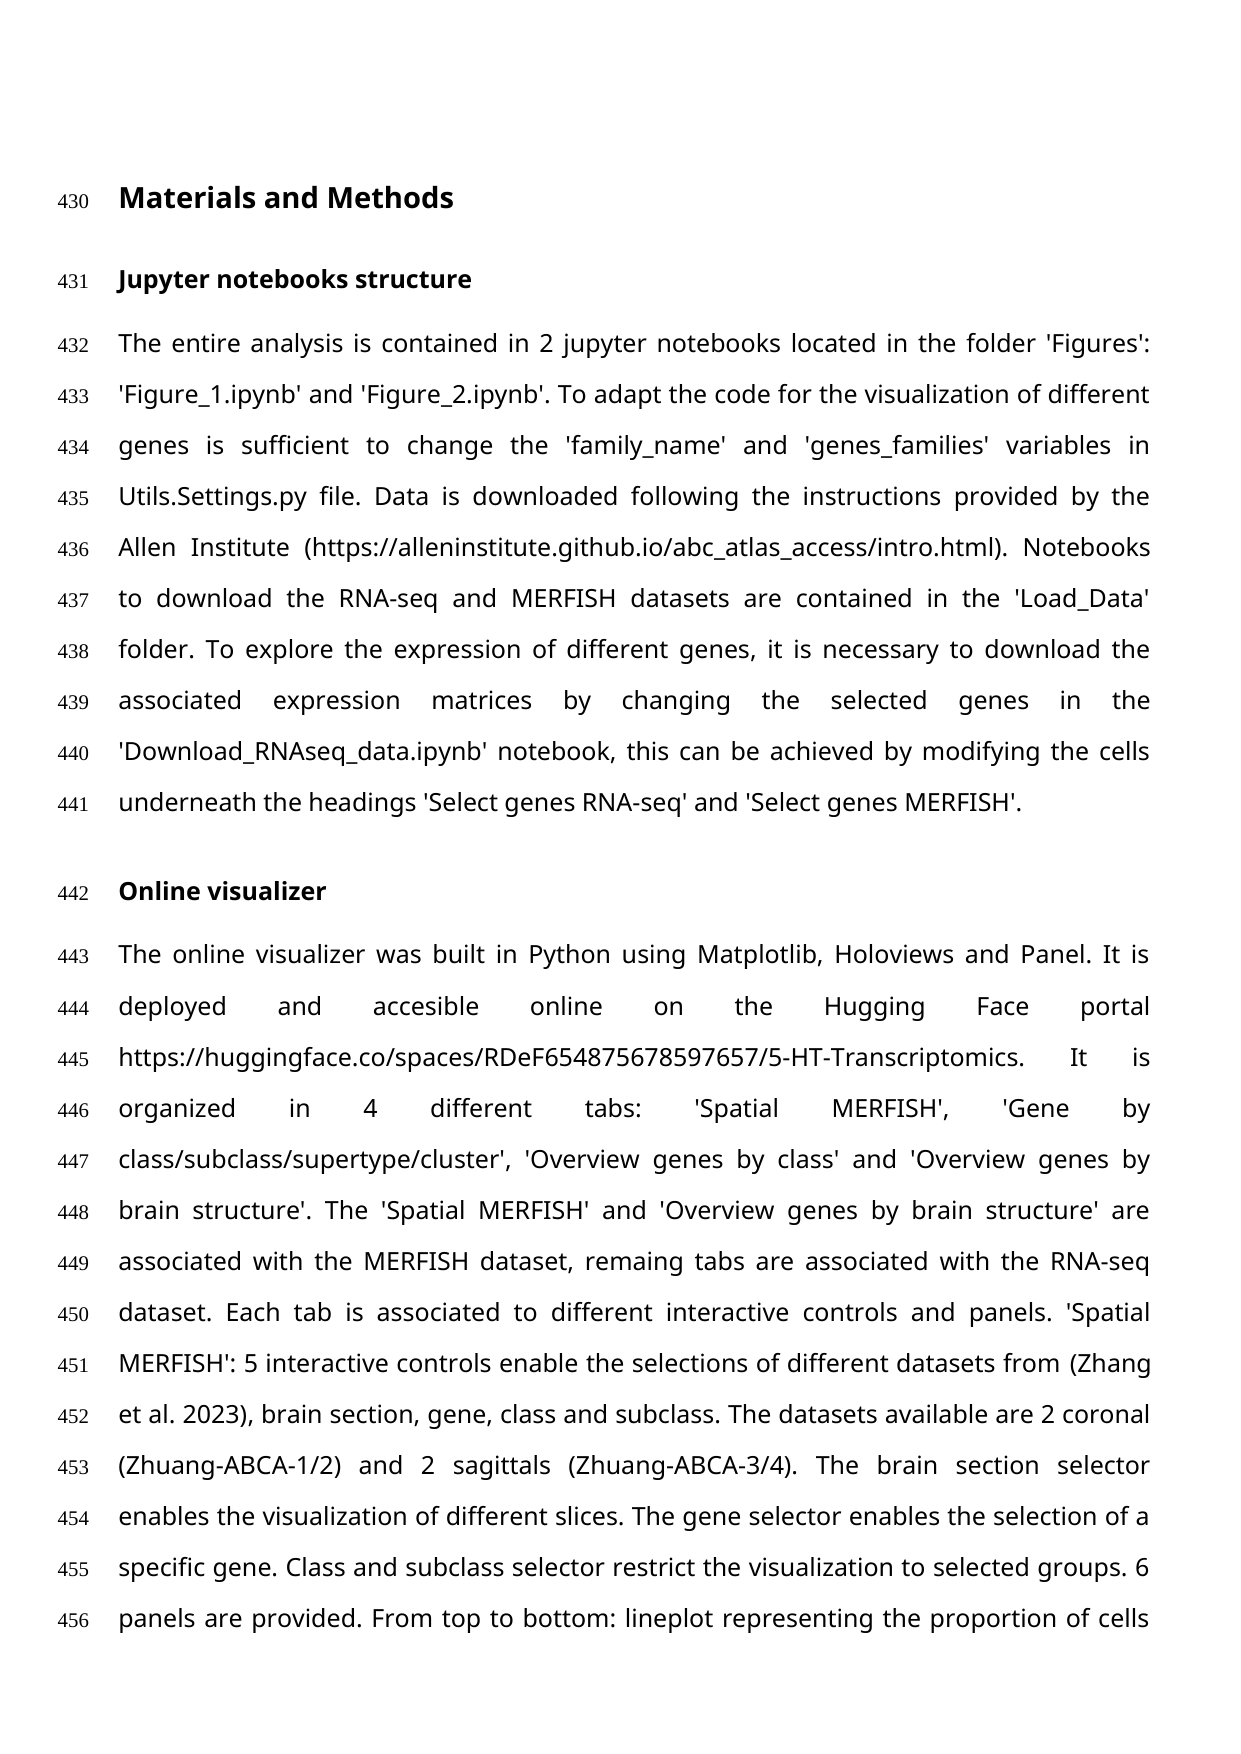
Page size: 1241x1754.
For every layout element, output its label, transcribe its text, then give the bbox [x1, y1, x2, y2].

text Jupyter notebooks structure [118, 262, 1152, 296]
text The entire analysis is contained in 2 jupyter notebooks located in the folder 'Figures': 'Figure_1.ipynb' and 'Figure_2.ipynb'. To adapt the code for the visualization of different genes is sufficient to change the 'family_name' and 'genes_families' variables in Utils.Settings.py file. Data is downloaded following the instructions provided by the Allen Institute (https://alleninstitute.github.io/abc_atlas_access/intro.html). Notebooks to download the RNA-seq and MERFISH datasets are contained in the 'Load_Data' folder. To explore the expression of different genes, it is necessary to download the associated expression matrices by changing the selected genes in the 'Download_RNAseq_data.ipynb' notebook, this can be achieved by modifying the cells underneath the headings 'Select genes RNA-seq' and 'Select genes MERFISH'. [118, 326, 1152, 819]
subtitle Materials and Methods [118, 178, 1152, 217]
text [118, 937, 1152, 1635]
text Online visualizer [118, 873, 1152, 908]
